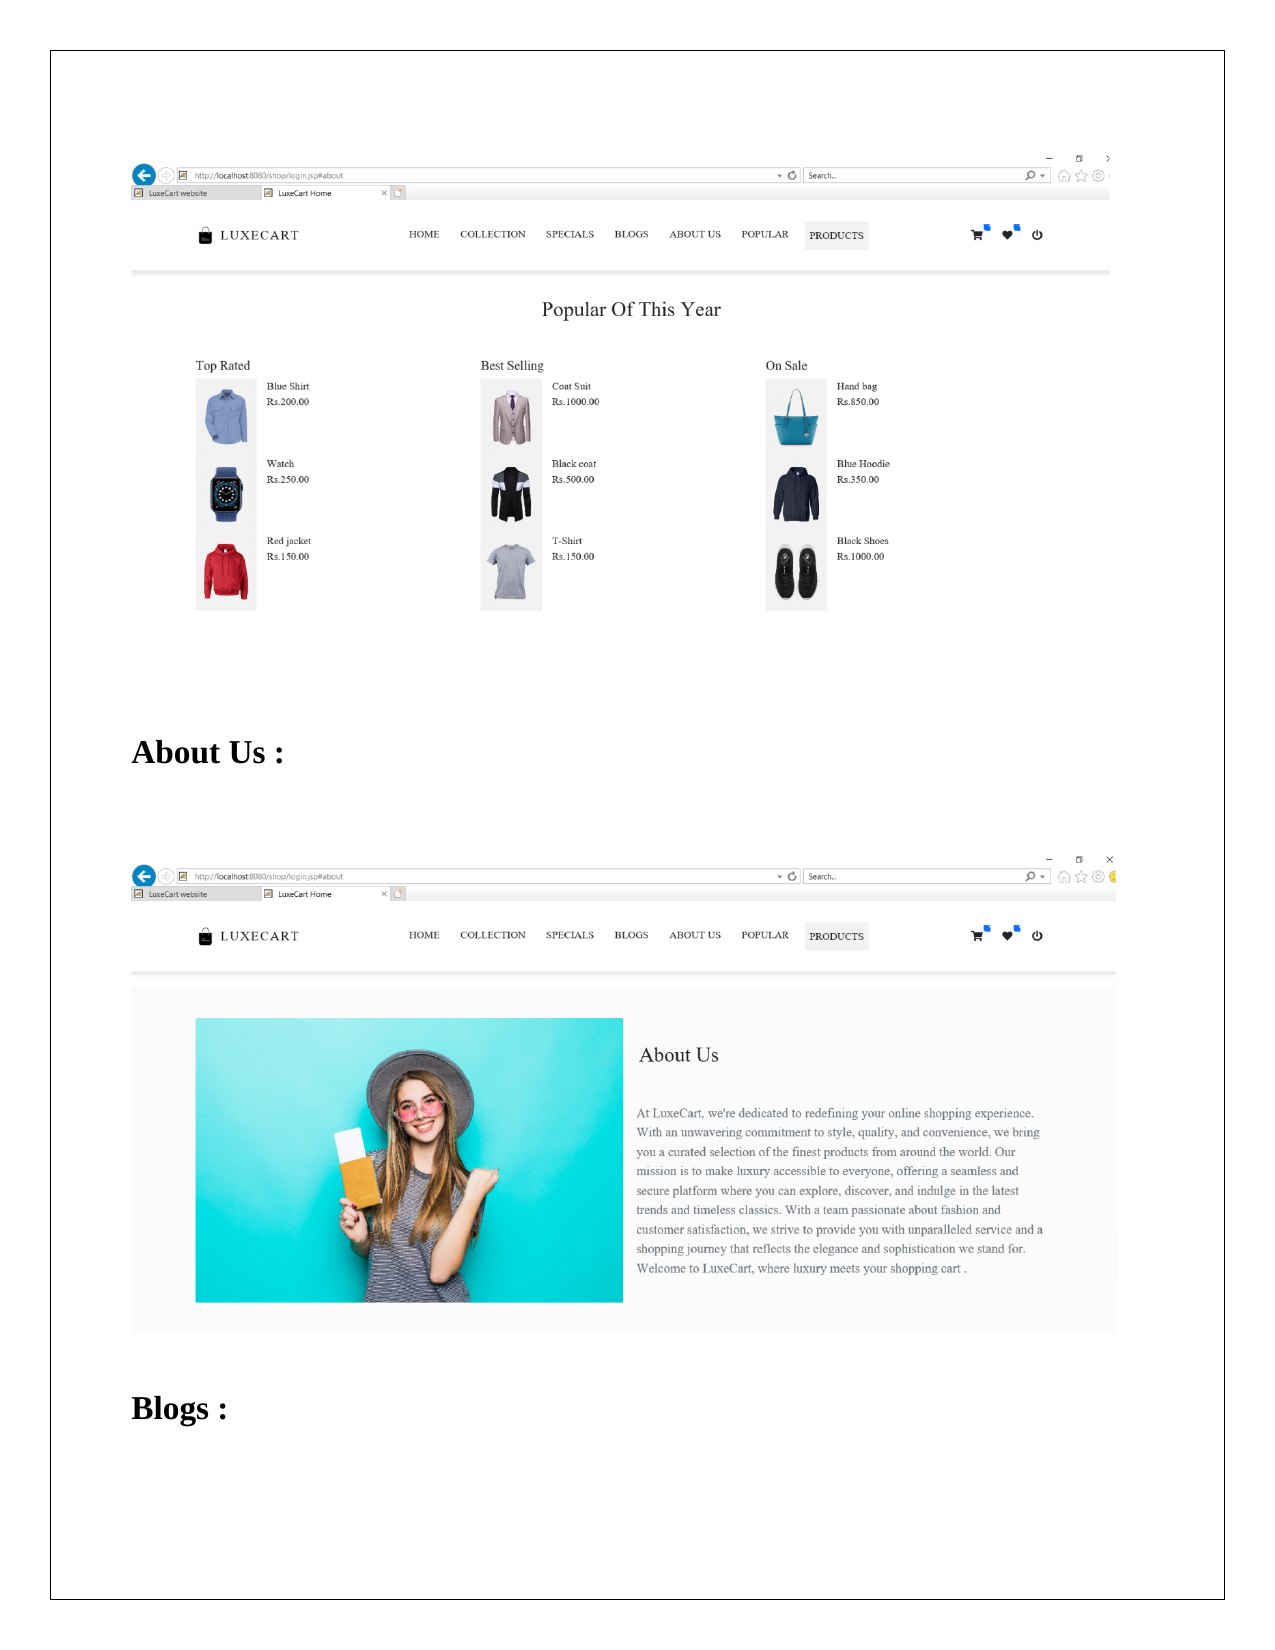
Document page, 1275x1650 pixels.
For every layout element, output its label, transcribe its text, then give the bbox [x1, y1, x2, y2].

picture [131, 850, 1116, 1366]
text Blogs : [131, 1388, 1134, 1426]
picture [131, 150, 1110, 643]
text About Us : [131, 732, 1134, 771]
